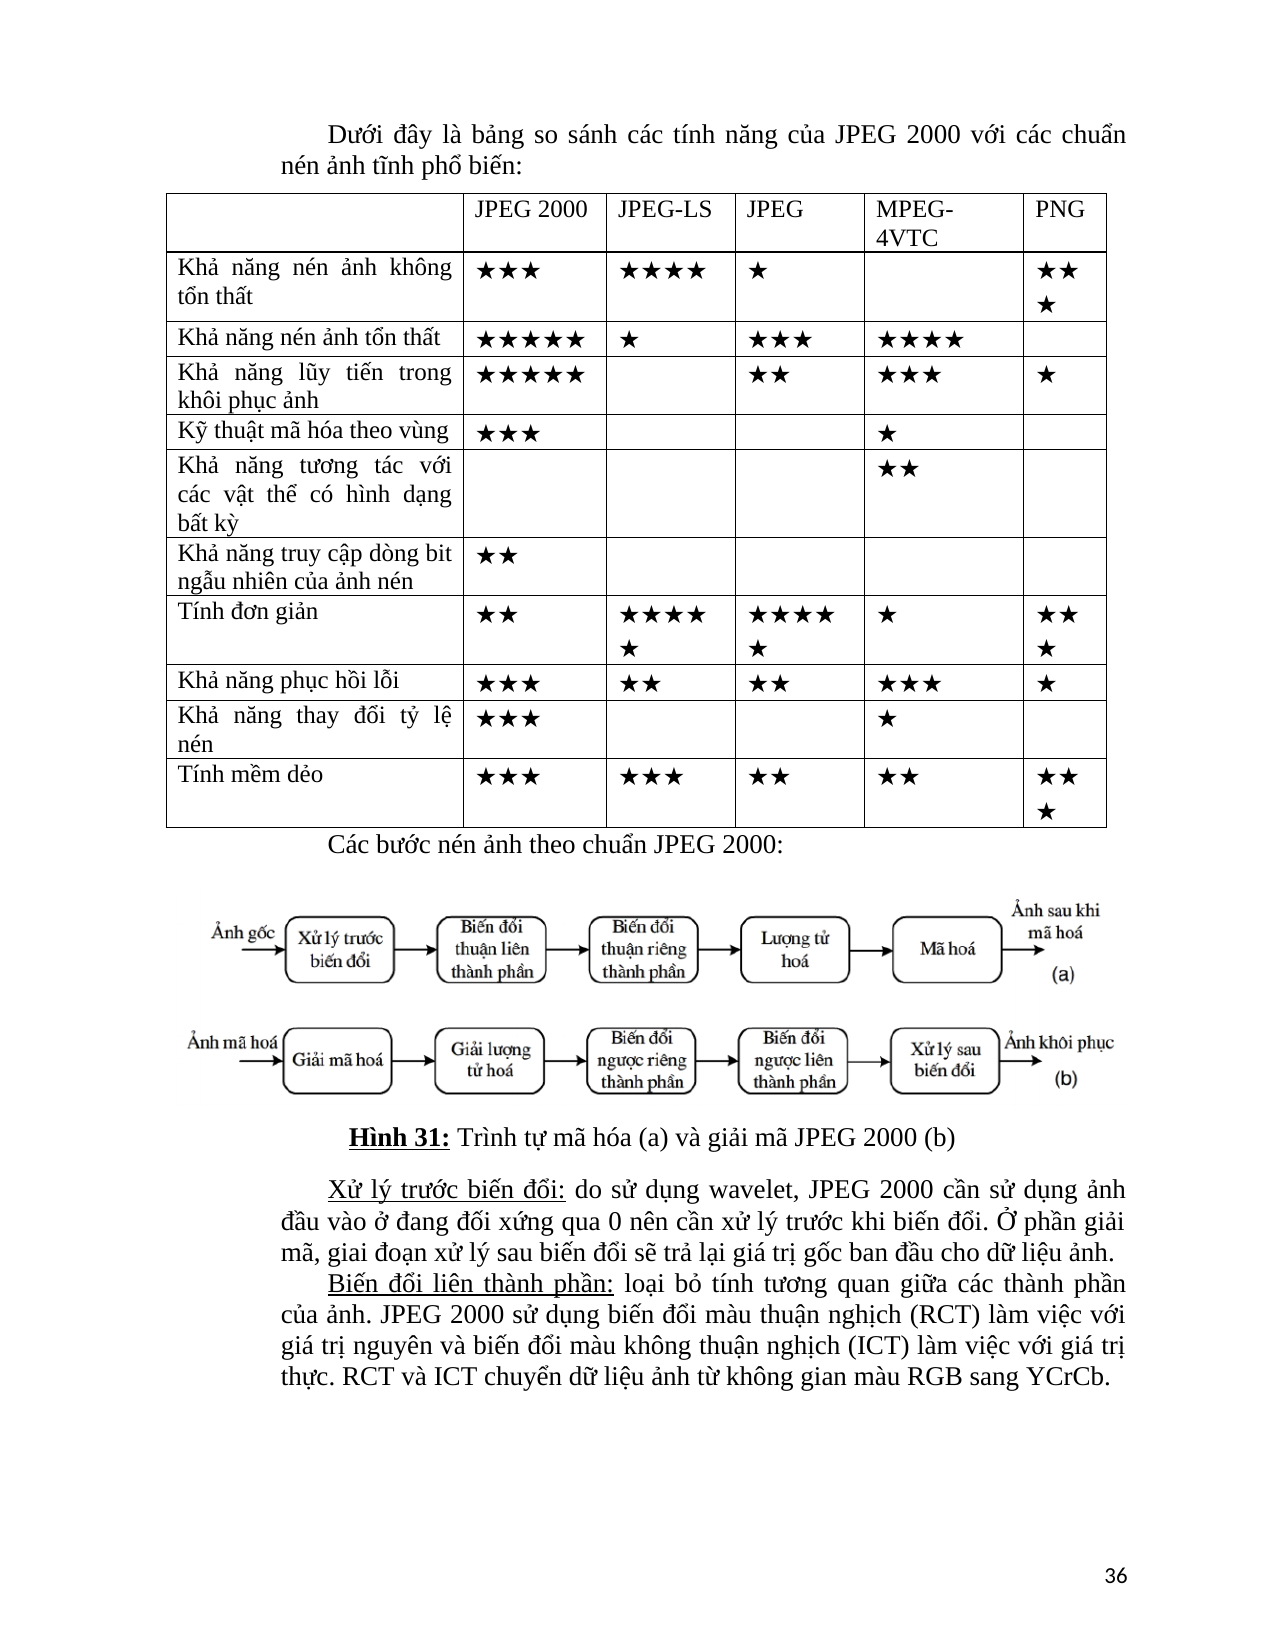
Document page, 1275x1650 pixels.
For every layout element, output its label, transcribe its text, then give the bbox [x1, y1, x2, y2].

table_cell Tính mềm dẻo [167, 759, 463, 827]
table_cell ★★★ [464, 253, 606, 321]
table_cell ★★ [464, 538, 606, 595]
table_cell [1024, 538, 1106, 595]
table_cell ★ [865, 701, 1023, 758]
table_cell [865, 538, 1023, 595]
table_cell ★★★ [1024, 596, 1106, 664]
table_cell Khả năng phục hồi lỗi [167, 665, 463, 699]
table_cell ★★ [464, 596, 606, 664]
table_cell ★★★ [736, 322, 864, 356]
table_header JPEG-LS [607, 194, 735, 251]
table_cell [1024, 322, 1106, 356]
table_cell ★ [865, 596, 1023, 664]
table_cell Khả năng nén ảnh không tổn thất [167, 253, 463, 321]
table_cell Tính đơn giản [167, 596, 463, 664]
table_cell ★★ [736, 357, 864, 414]
table_cell ★★★ [607, 759, 735, 827]
table_cell [607, 450, 735, 537]
list Xử lý trước biến đổi: do sử dụng wavelet, JPEG 2000 cần sử dụng ảnh đầu vào ở đang đối xứng qua 0 nên cần xử lý trước khi biến đổi. Ở phần giải mã, giai đoạn xử lý sau biến đổi sẽ trả lại giá trị gốc ban đầu cho dữ liệu ảnh. [281, 1173, 1127, 1267]
list Dưới đây là bảng so sánh các tính năng của JPEG 2000 với các chuẩn nén ảnh tĩnh phổ biến: [281, 118, 1127, 180]
table_cell ★ [1024, 665, 1106, 699]
table_cell Khả năng truy cập dòng bit ngẫu nhiên của ảnh nén [167, 538, 463, 595]
table_cell ★★ [736, 759, 864, 827]
table_cell [464, 450, 606, 537]
table_cell [607, 357, 735, 414]
table_cell [736, 538, 864, 595]
picture [177, 890, 1127, 1109]
table_cell ★★★★★ [464, 357, 606, 414]
list Biến đổi liên thành phần: loại bỏ tính tương quan giữa các thành phần của ảnh. JPEG 2000 sử dụng biến đổi màu thuận nghịch (RCT) làm việc với giá trị nguyên và biến đổi màu không thuận nghịch (ICT) làm việc với giá trị thực. RCT và ICT chuyển dữ liệu ảnh từ không gian màu RGB sang YCrCb. [281, 1267, 1127, 1391]
table_cell ★ [607, 322, 735, 356]
table_cell ★★★★★ [607, 596, 735, 664]
table_cell ★★★★ [865, 322, 1023, 356]
table_header MPEG-4VTC [865, 194, 1023, 251]
table_header JPEG [736, 194, 864, 251]
list Các bước nén ảnh theo chuẩn JPEG 2000: [281, 828, 1127, 859]
table_cell ★★★ [865, 665, 1023, 699]
table_cell ★★★★ [607, 253, 735, 321]
table_cell [736, 701, 864, 758]
table_cell ★★★ [464, 415, 606, 449]
table_cell ★★★ [464, 665, 606, 699]
table_cell Khả năng thay đổi tỷ lệ nén [167, 701, 463, 758]
table_header [167, 194, 463, 251]
table_cell ★★ [865, 759, 1023, 827]
table_cell ★★★★★ [464, 322, 606, 356]
table_cell [607, 701, 735, 758]
table_cell ★ [736, 253, 864, 321]
table_cell ★★★ [464, 759, 606, 827]
table_cell [1024, 415, 1106, 449]
table_cell ★★ [607, 665, 735, 699]
table_cell [607, 538, 735, 595]
table_cell [736, 450, 864, 537]
table_cell Khả năng nén ảnh tổn thất [167, 322, 463, 356]
table_cell ★★★ [1024, 253, 1106, 321]
table_cell ★★ [736, 665, 864, 699]
table_cell ★★★ [865, 357, 1023, 414]
table_cell Kỹ thuật mã hóa theo vùng [167, 415, 463, 449]
table_cell ★ [1024, 357, 1106, 414]
table_cell ★ [865, 415, 1023, 449]
table_cell [1024, 701, 1106, 758]
table_cell Khả năng lũy tiến trong khôi phục ảnh [167, 357, 463, 414]
table_cell [1024, 450, 1106, 537]
table_header JPEG 2000 [464, 194, 606, 251]
table_cell ★★★ [1024, 759, 1106, 827]
table_header PNG [1024, 194, 1106, 251]
table_cell [607, 415, 735, 449]
table_cell ★★★★★ [736, 596, 864, 664]
table_cell [736, 415, 864, 449]
table_cell ★★★ [464, 701, 606, 758]
text Hình 31: Trình tự mã hóa (a) và giải mã JPEG 2000 (b) [177, 1121, 1127, 1153]
table_cell Khả năng tương tác với các vật thể có hình dạng bất kỳ [167, 450, 463, 537]
table_cell ★★ [865, 450, 1023, 537]
table_cell [865, 253, 1023, 321]
